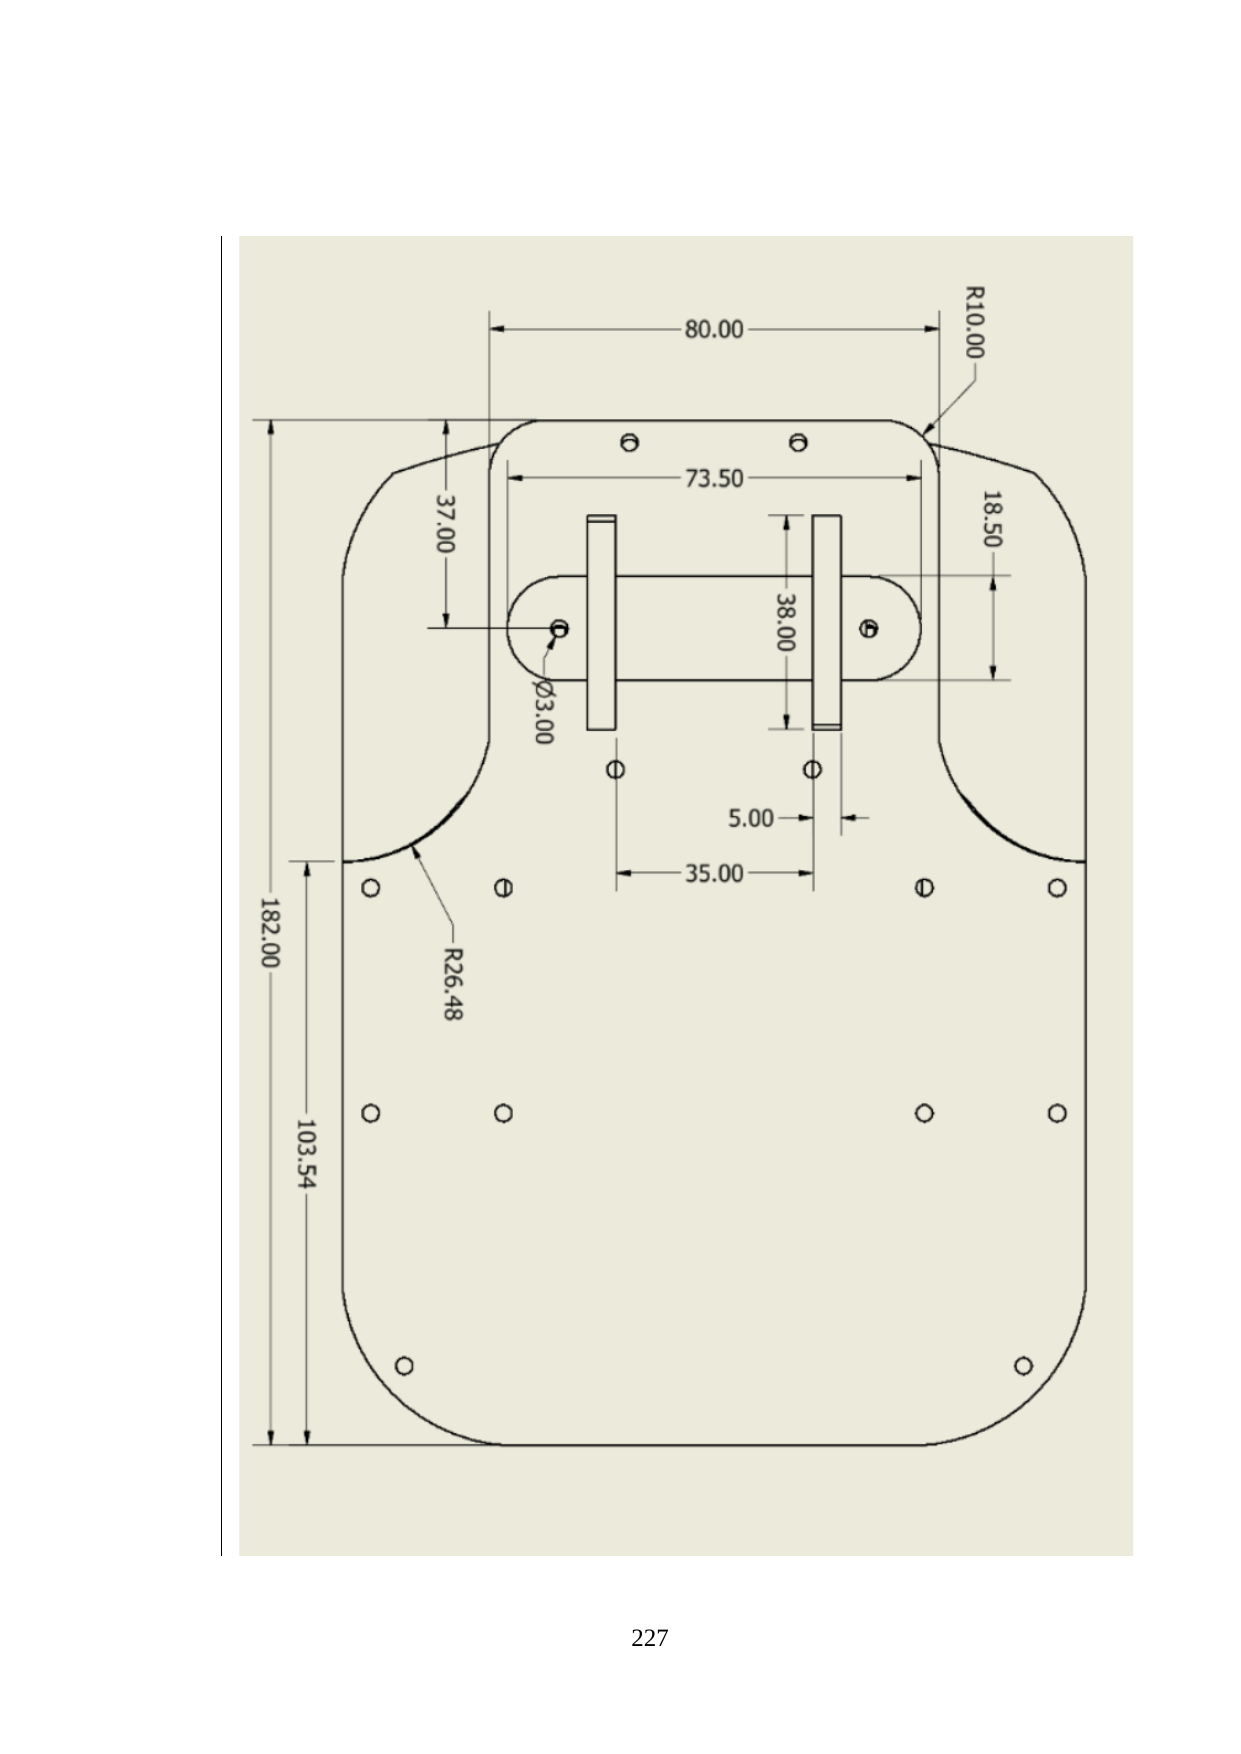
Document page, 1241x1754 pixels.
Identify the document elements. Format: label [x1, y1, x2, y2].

picture [240, 236, 1134, 1556]
